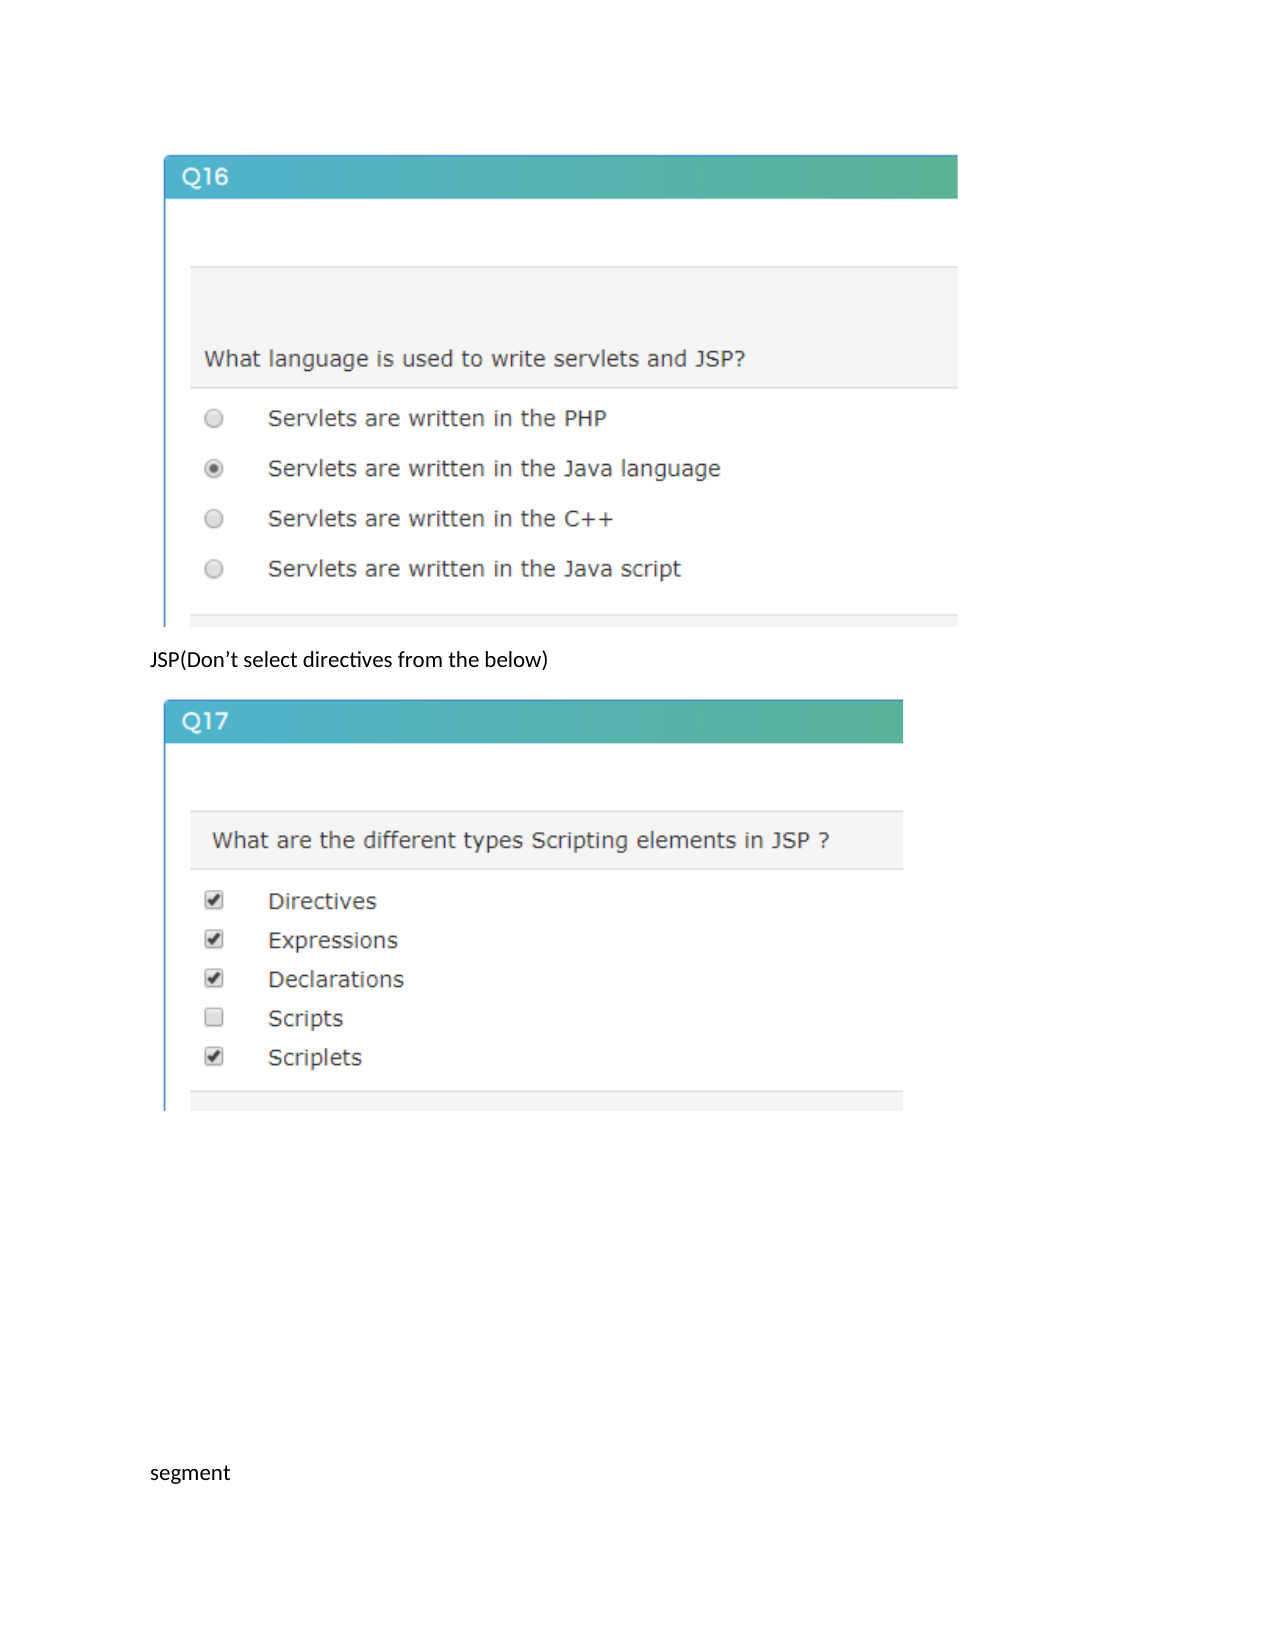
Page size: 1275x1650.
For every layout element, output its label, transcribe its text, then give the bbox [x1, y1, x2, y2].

picture [150, 150, 958, 627]
text JSP(Don’t select directives from the below) [150, 645, 1125, 673]
text segment [150, 1458, 1125, 1486]
picture [150, 692, 904, 1111]
